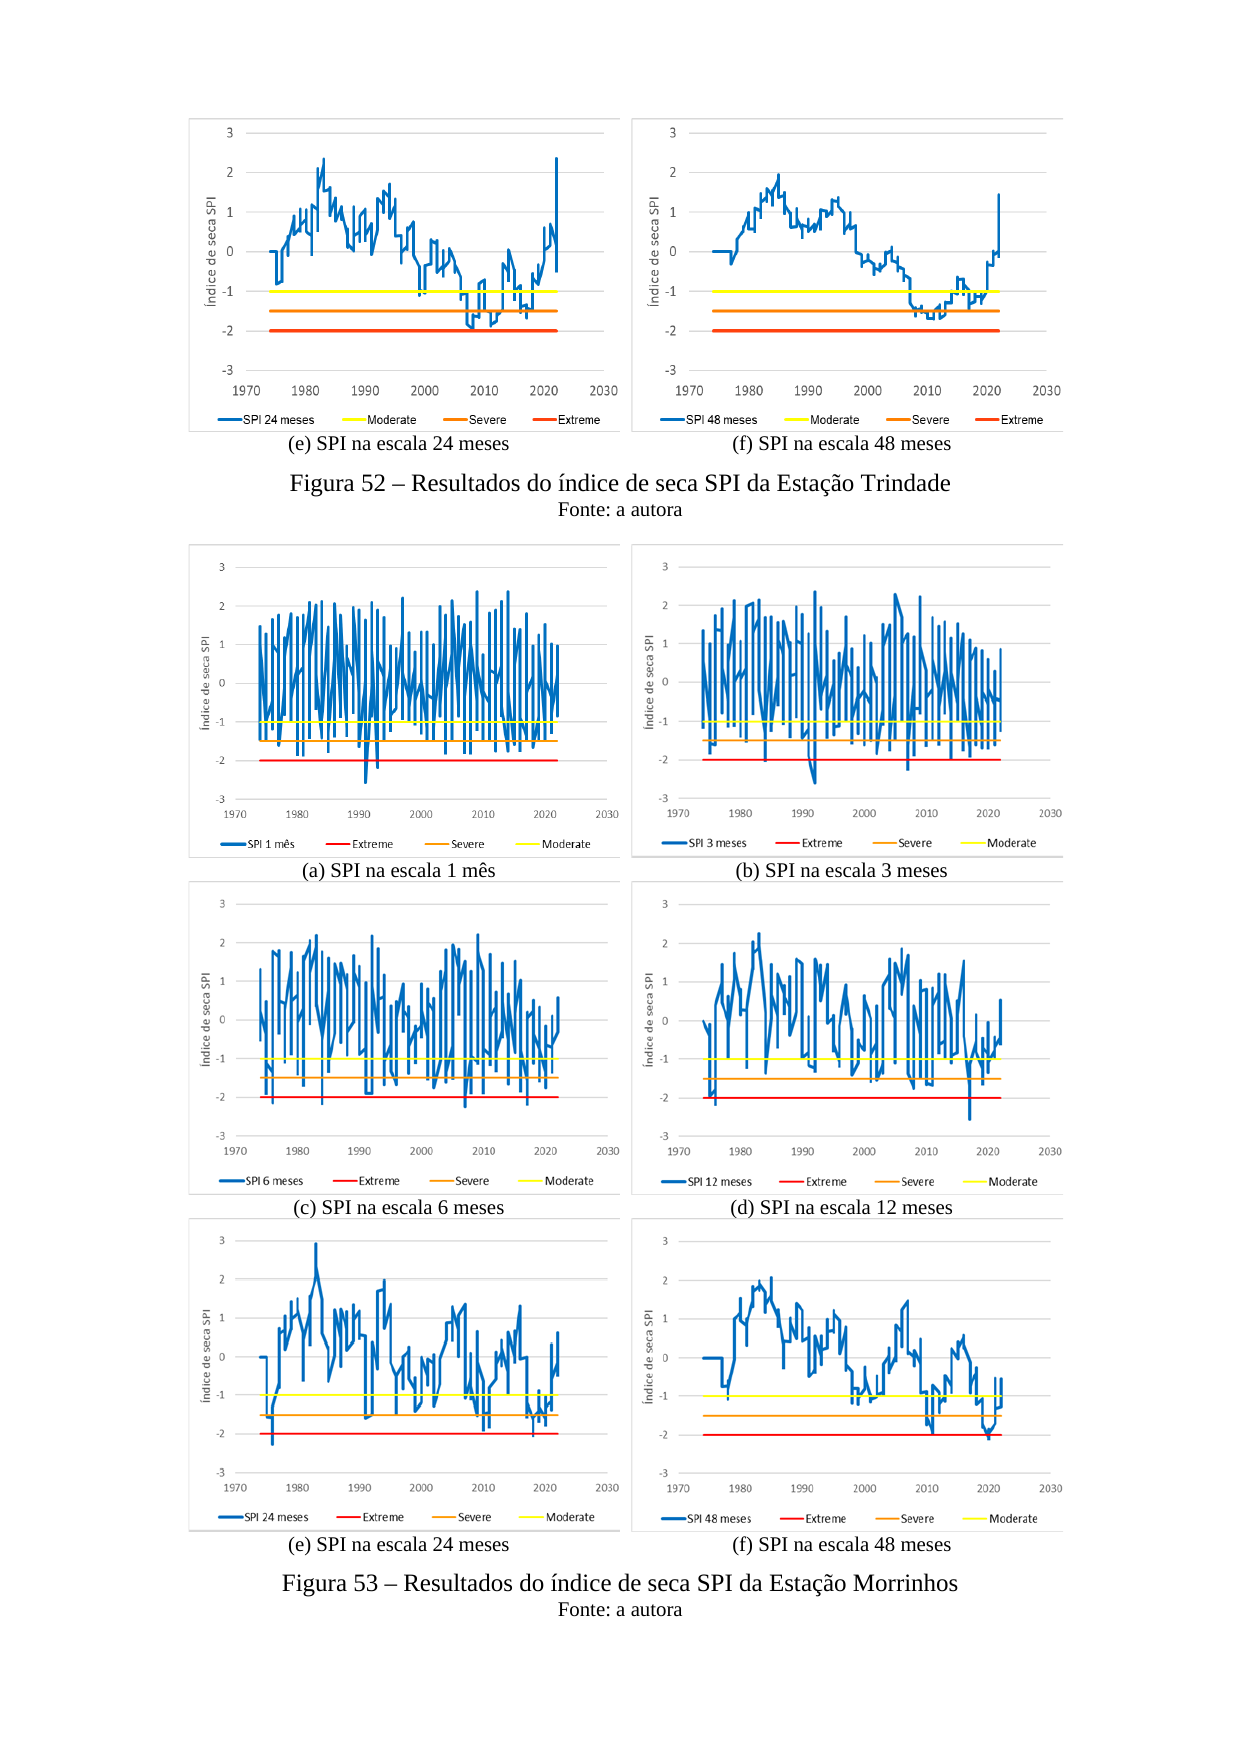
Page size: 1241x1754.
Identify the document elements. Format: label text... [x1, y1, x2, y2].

table_cell (e) SPI na escala 24 meses [177, 118, 620, 455]
picture [188, 1218, 620, 1532]
table_cell (f) SPI na escala 48 meses [620, 1219, 1063, 1556]
picture [631, 118, 1064, 432]
picture [631, 544, 1064, 858]
picture [188, 881, 620, 1195]
table_cell (f) SPI na escala 48 meses [620, 118, 1063, 455]
picture [188, 544, 620, 858]
text Figura 52 – Resultados do índice de seca SPI da Estação Trindade [177, 468, 1063, 496]
table_cell (d) SPI na escala 12 meses [620, 882, 1063, 1219]
picture [188, 118, 620, 432]
table_cell (e) SPI na escala 24 meses [177, 1219, 620, 1556]
text Fonte: a autora [177, 496, 1063, 521]
picture [631, 881, 1064, 1195]
table_cell (c) SPI na escala 6 meses [177, 882, 620, 1219]
table_header (a) SPI na escala 1 mês [177, 545, 620, 882]
picture [631, 1218, 1064, 1532]
text Fonte: a autora [177, 1597, 1063, 1621]
text Figura 53 – Resultados do índice de seca SPI da Estação Morrinhos [177, 1568, 1063, 1597]
table_header (b) SPI na escala 3 meses [620, 545, 1063, 882]
